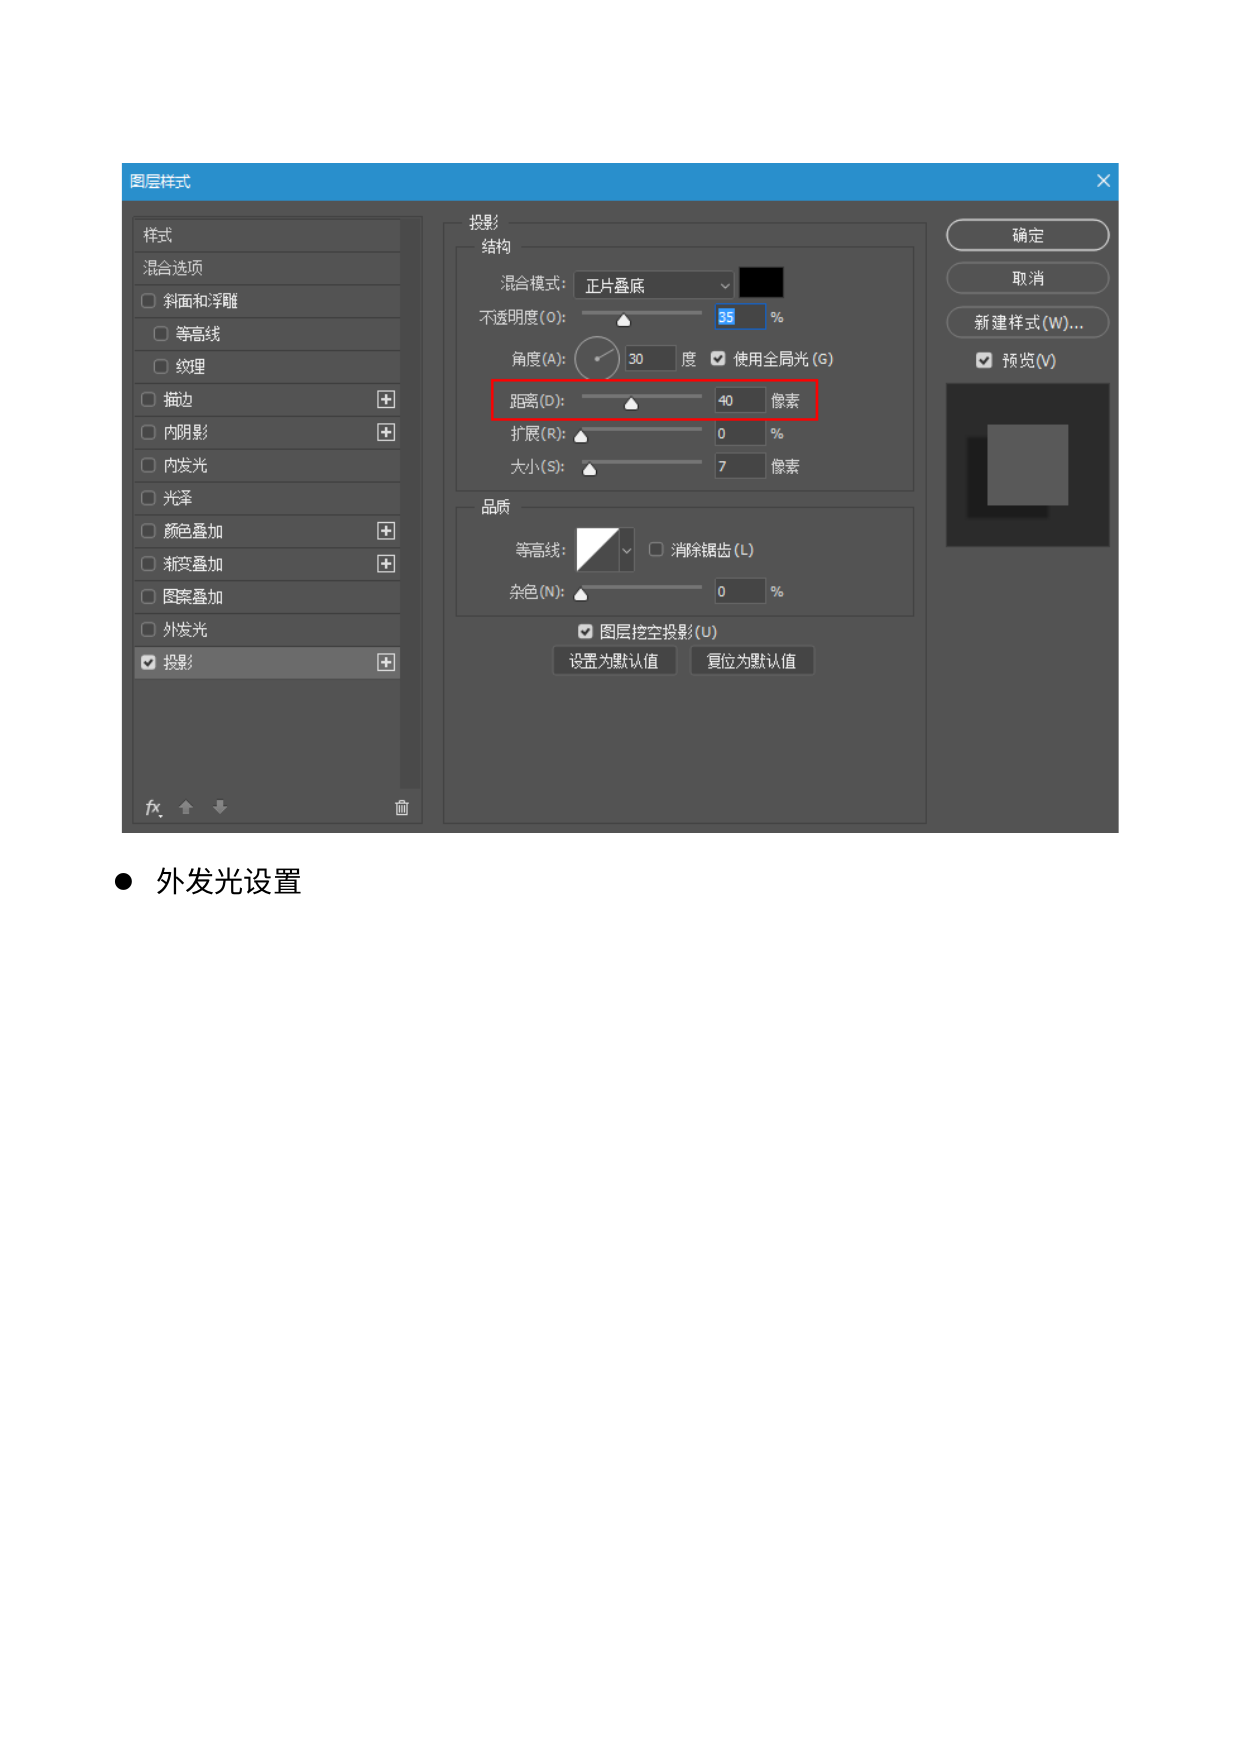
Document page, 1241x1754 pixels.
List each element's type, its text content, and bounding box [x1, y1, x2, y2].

picture [121, 163, 1119, 833]
list 外发光设置 [112, 846, 1128, 914]
